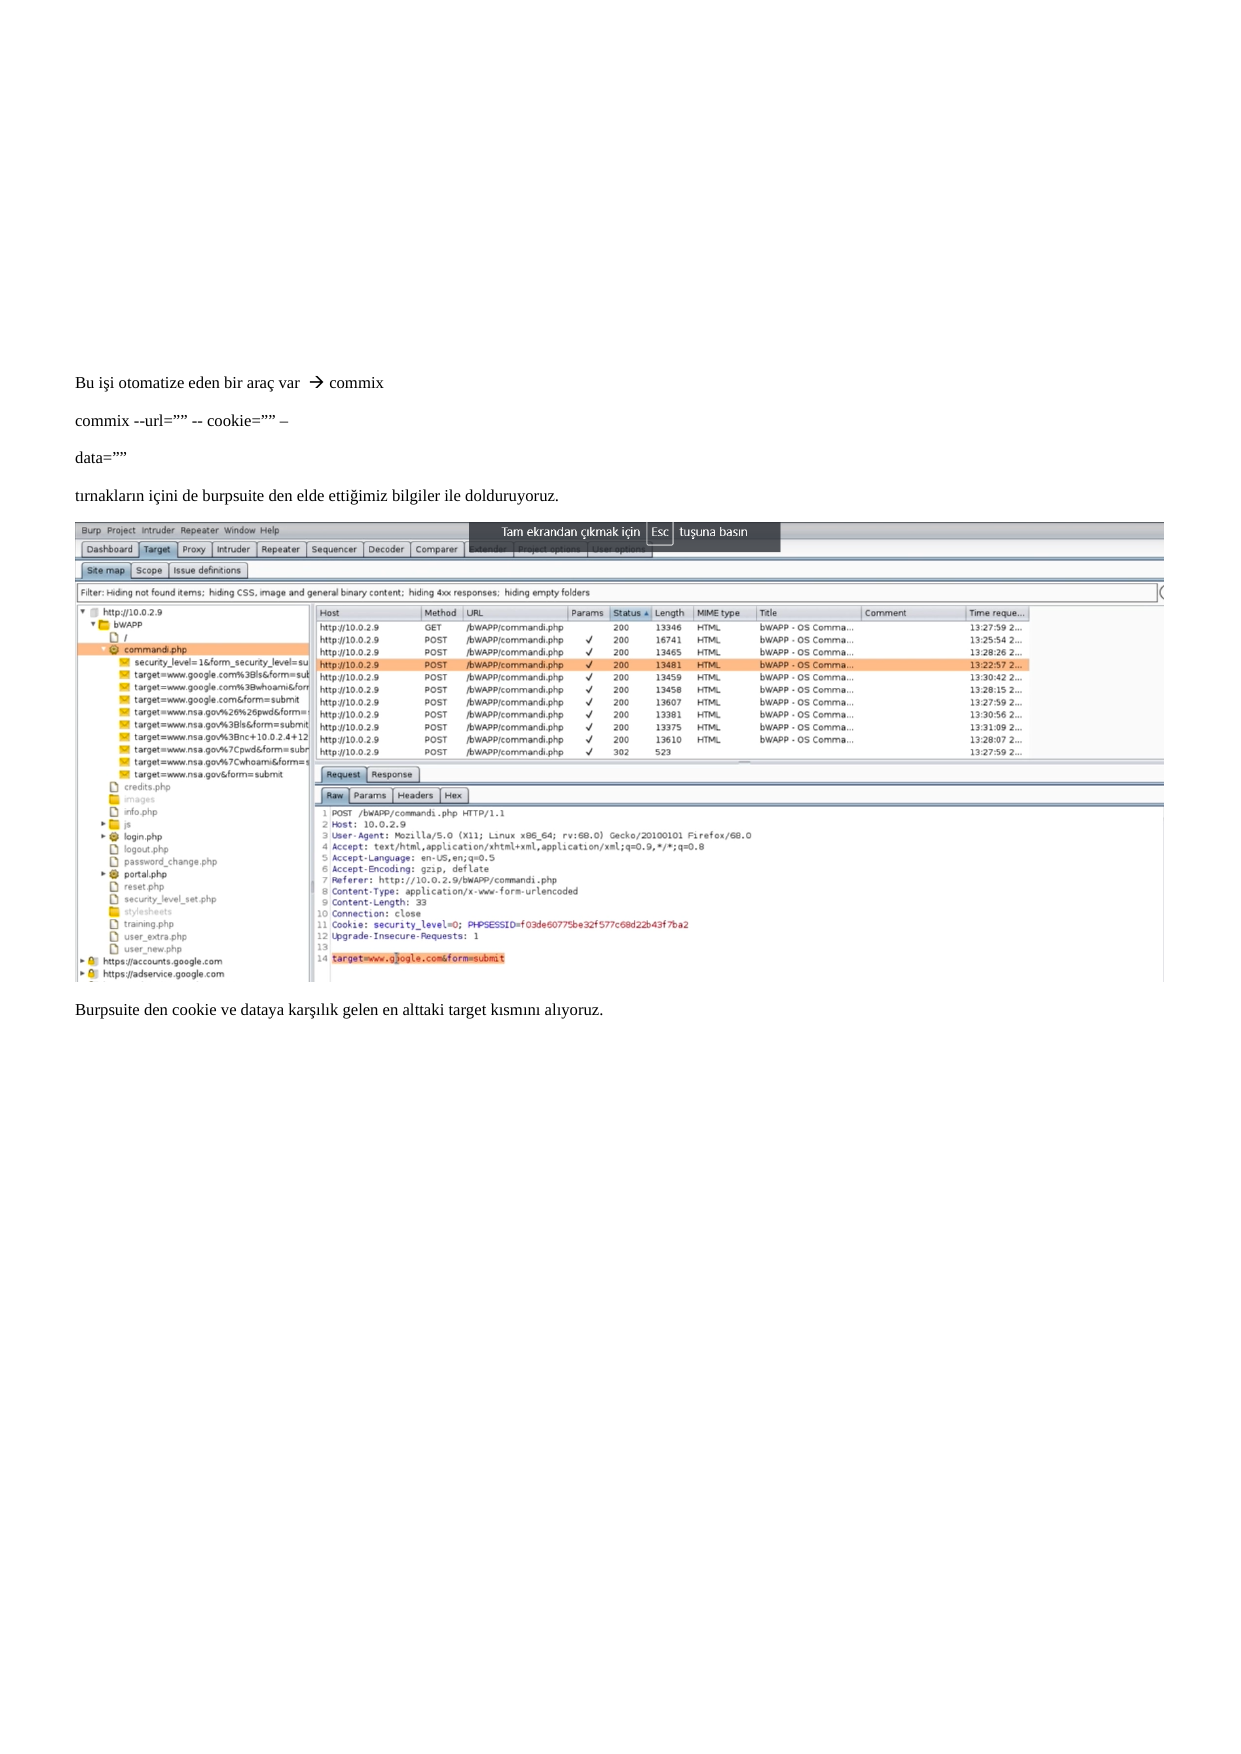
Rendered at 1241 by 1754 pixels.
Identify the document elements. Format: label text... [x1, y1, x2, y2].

text Bu işi otomatize eden bir araç var commix [75, 373, 1165, 393]
text commix --url=”” -- cookie=”” – [75, 411, 1165, 430]
text tırnakların içini de burpsuite den elde ettiğimiz bilgiler ile dolduruyoruz. [75, 485, 1165, 504]
text data=”” [75, 448, 1165, 467]
text Burpsuite den cookie ve dataya karşılık gelen en alttaki target kısmını alıyoruz. [75, 1000, 1165, 1019]
picture [75, 522, 1164, 982]
